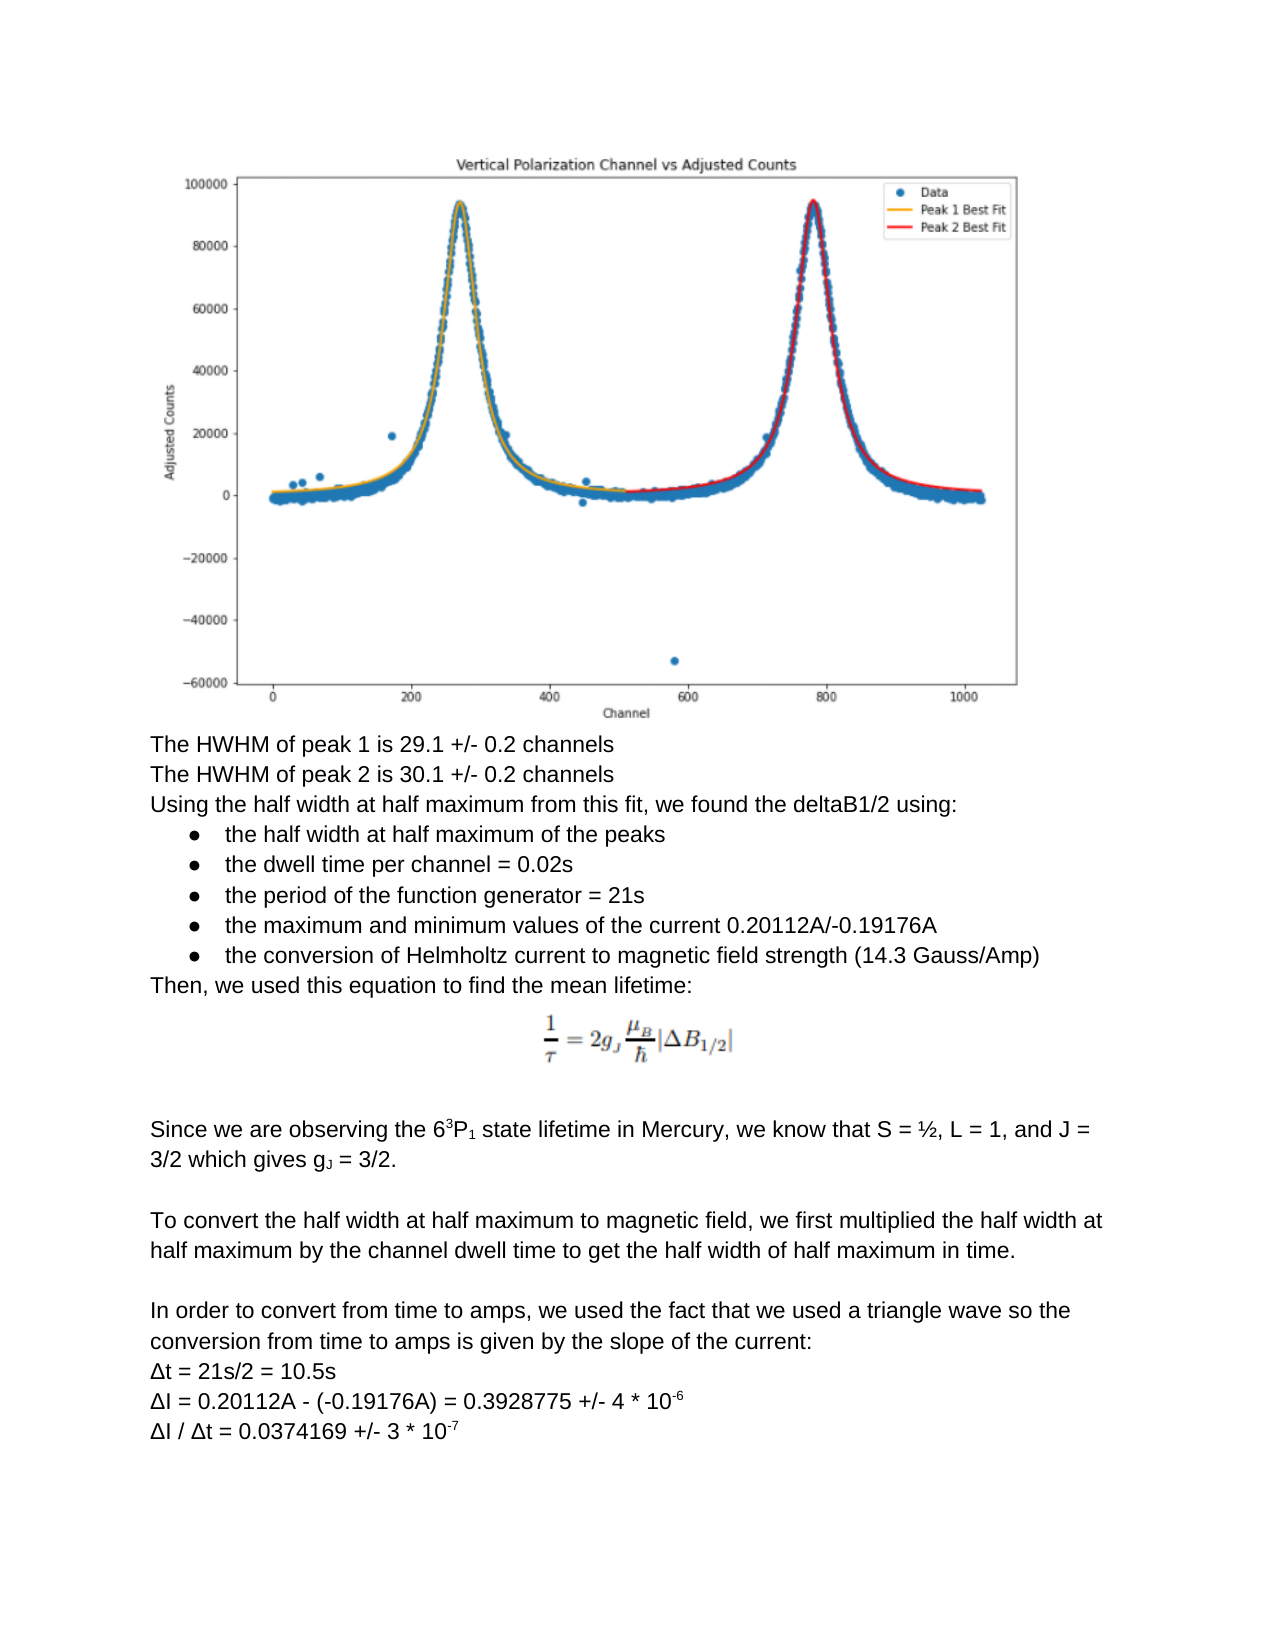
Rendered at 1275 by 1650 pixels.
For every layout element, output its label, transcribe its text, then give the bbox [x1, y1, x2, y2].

picture [150, 150, 1036, 727]
text To convert the half width at half maximum to magnetic field, we first multiplied the half width at half maximum by the channel dwell time to get the half width of half maximum in time. [150, 1207, 1125, 1263]
text Using the half width at half maximum from this fit, we found the deltaB1/2 using: [150, 791, 1125, 817]
list the half width at half maximum of the peaks [187, 821, 1125, 848]
list the maximum and minimum values of the current 0.20112A/-0.19176A [187, 912, 1125, 938]
list the conversion of Helmholtz current to magnetic field strength (14.3 Gauss/Amp) [187, 942, 1125, 968]
text ΔI = 0.20112A - (-0.19176A) = 0.3928775 +/- 4 * 10-6 [150, 1388, 1125, 1414]
text The HWHM of peak 1 is 29.1 +/- 0.2 channels [150, 731, 1125, 757]
text Then, we used this equation to find the mean lifetime: [150, 972, 1125, 999]
list the period of the function generator = 21s [187, 882, 1125, 908]
text ΔI / Δt = 0.0374169 +/- 3 * 10-7 [150, 1418, 1125, 1445]
text The HWHM of peak 2 is 30.1 +/- 0.2 channels [150, 761, 1125, 787]
text In order to convert from time to amps, we used the fact that we used a triangle wave so the conversion from time to amps is given by the slope of the current: [150, 1297, 1125, 1354]
picture [524, 1002, 751, 1083]
text Δt = 21s/2 = 10.5s [150, 1358, 1125, 1384]
list the dwell time per channel = 0.02s [187, 851, 1125, 878]
text Since we are observing the 63P1 state lifetime in Mercury, we know that S = ½, L = 1, and J = 3/2 which gives gJ = 3/2. [150, 1116, 1125, 1173]
